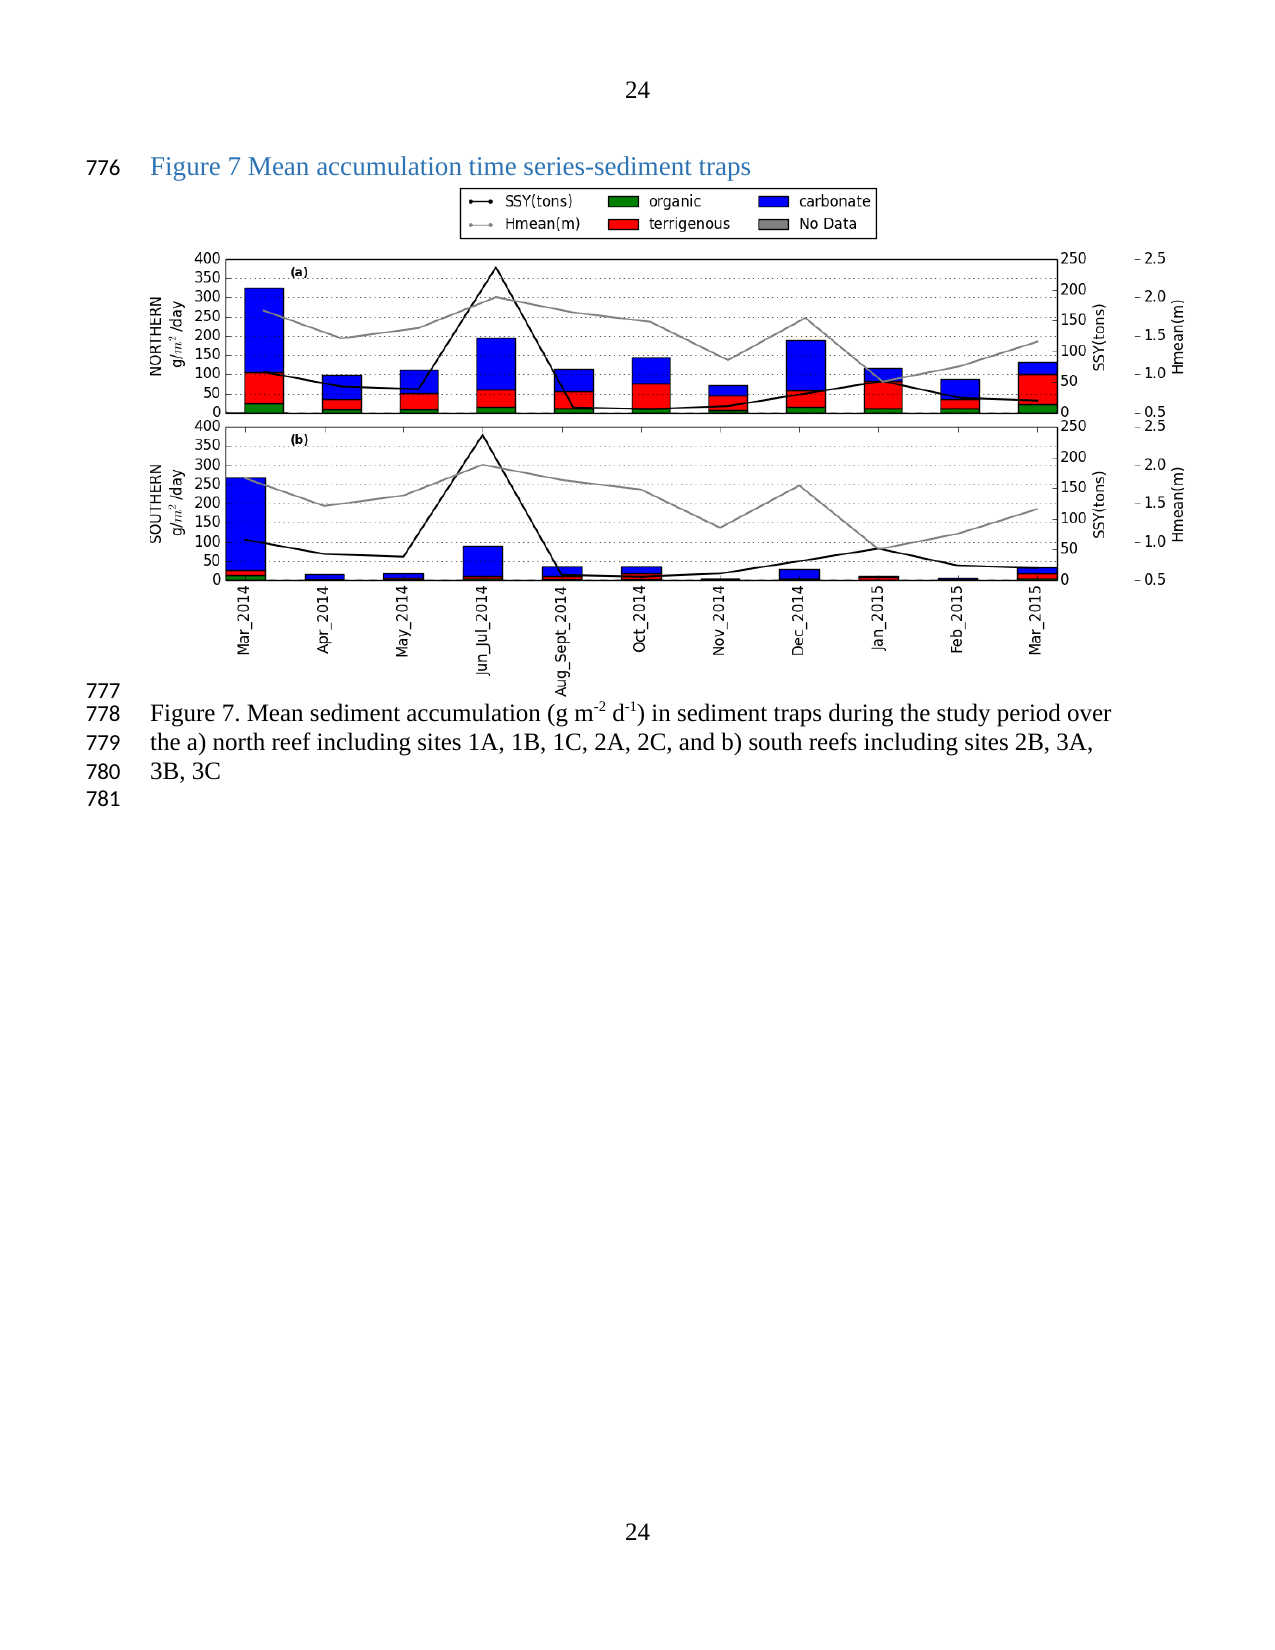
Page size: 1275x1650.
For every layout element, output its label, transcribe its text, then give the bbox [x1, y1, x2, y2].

picture [150, 181, 1185, 699]
text Figure 7. Mean sediment accumulation (g m-2 d-1) in sediment traps during the study period over the a) north reef including sites 1A, 1B, 1C, 2A, 2C, and b) south reefs including sites 2B, 3A, 3B, 3C [150, 699, 1125, 784]
subtitle Figure 7 Mean accumulation time series-sediment traps [150, 150, 1125, 181]
